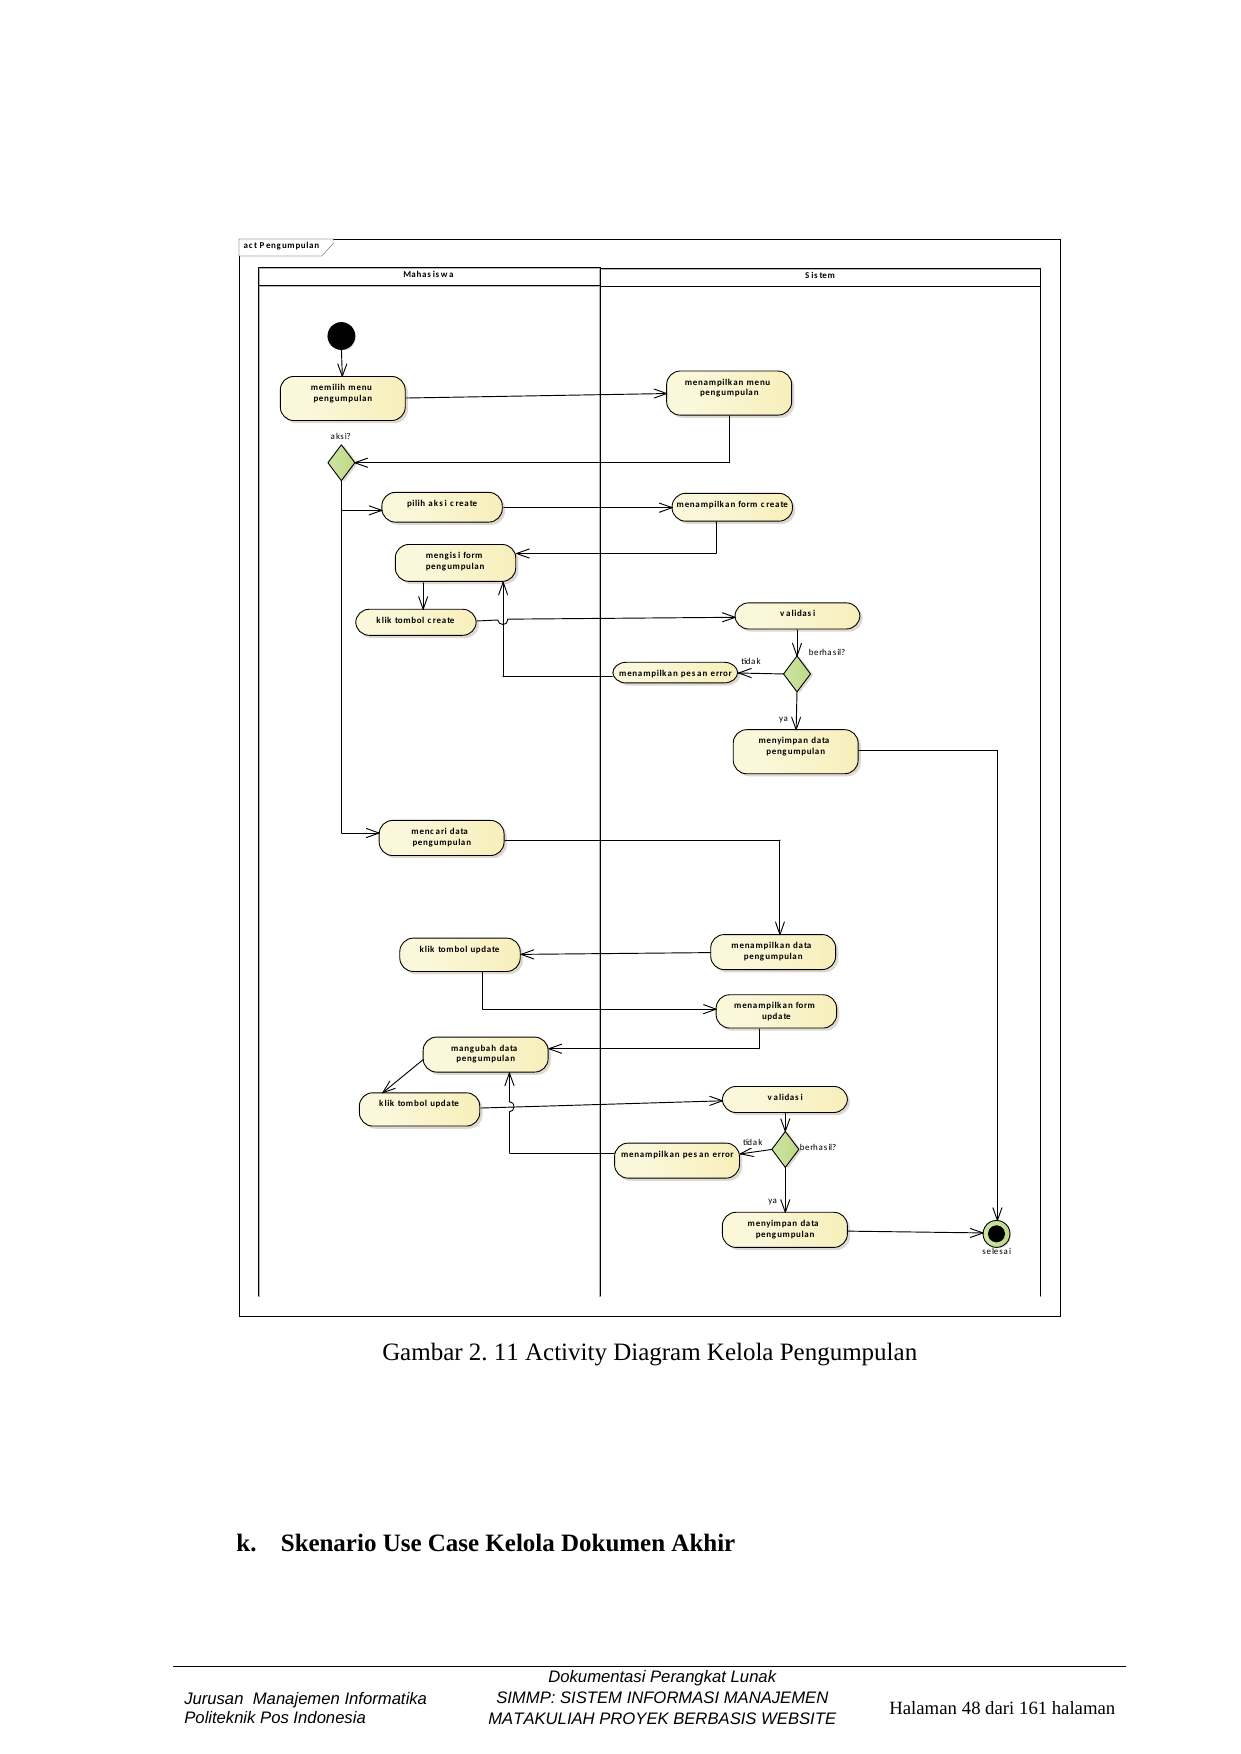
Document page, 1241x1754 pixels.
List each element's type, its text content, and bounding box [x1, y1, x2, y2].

list Skenario Use Case Kelola Dokumen Akhir [236, 1528, 1063, 1557]
